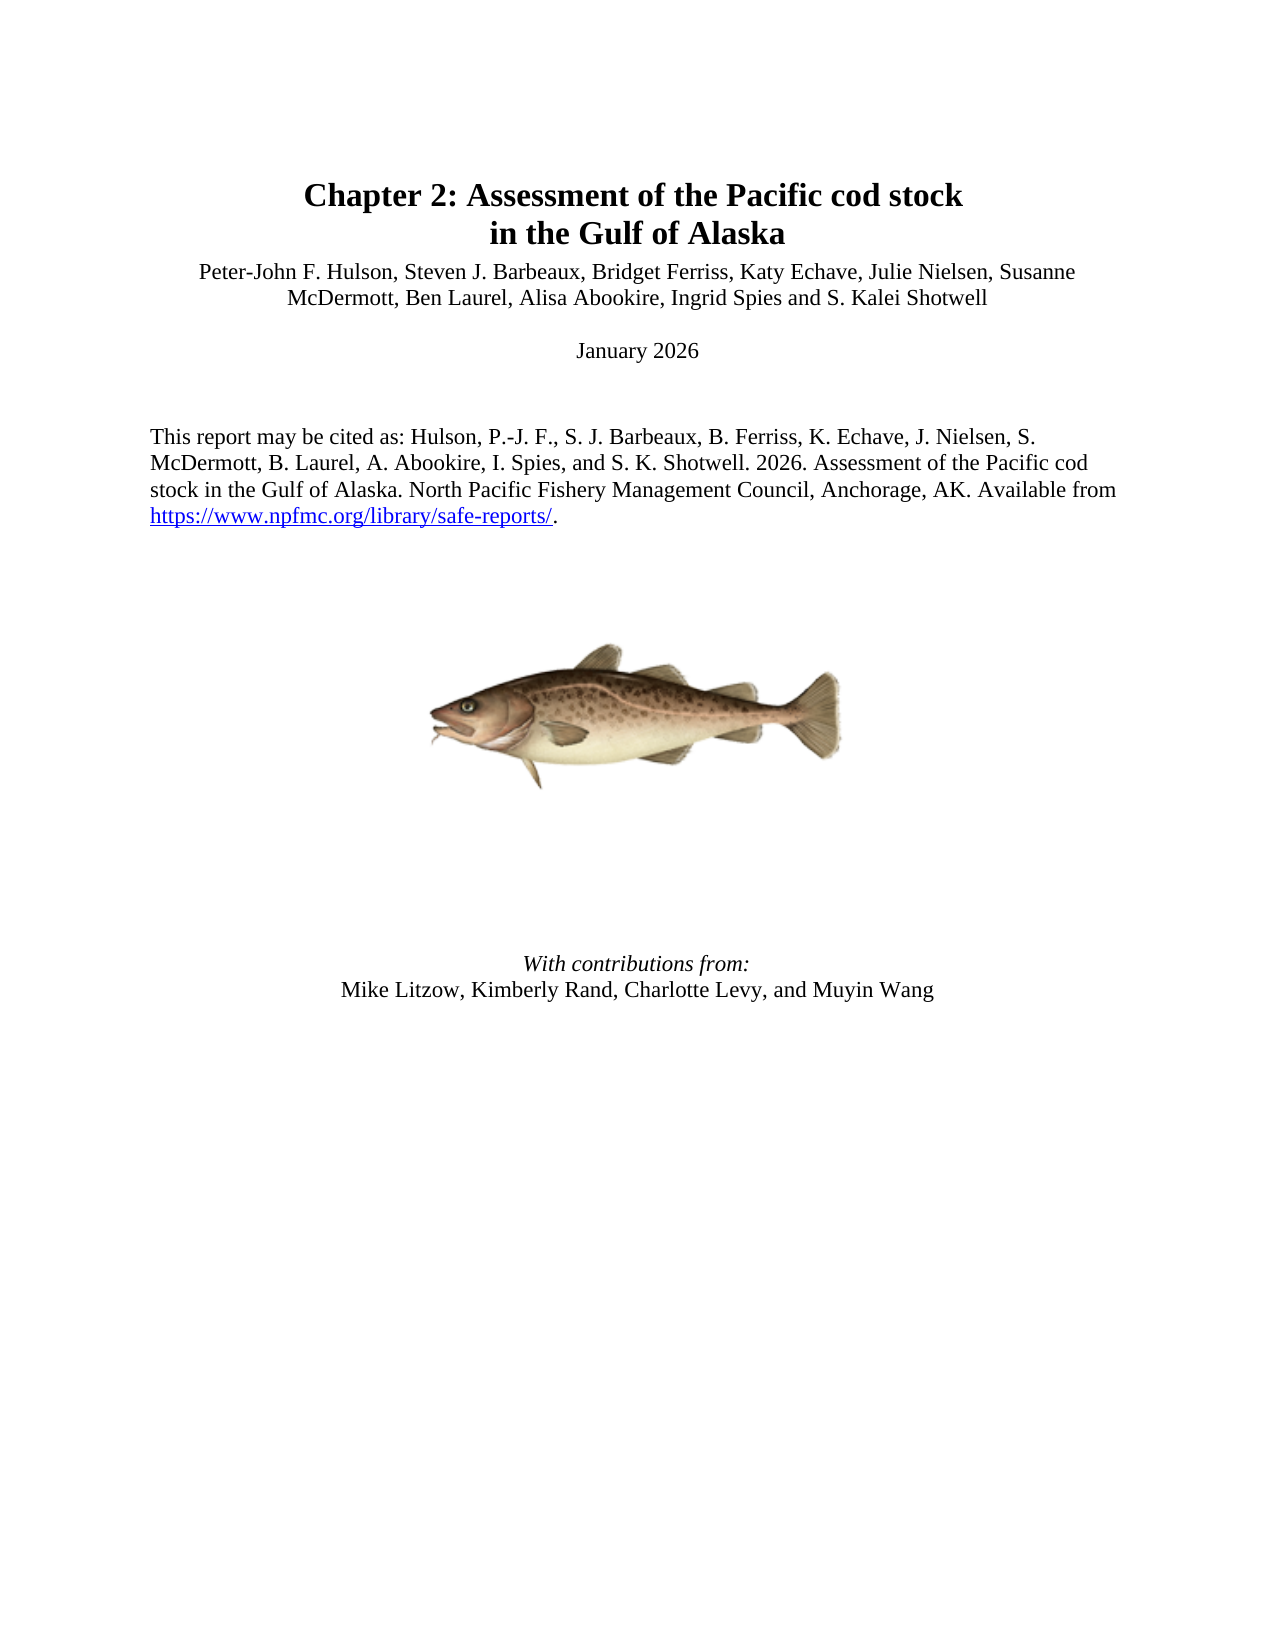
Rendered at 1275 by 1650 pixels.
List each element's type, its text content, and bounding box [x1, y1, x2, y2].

text With contributions from: [150, 950, 1125, 976]
text Peter-John F. Hulson, Steven J. Barbeaux, Bridget Ferriss, Katy Echave, Julie Nielsen, Susanne McDermott, Ben Laurel, Alisa Abookire, Ingrid Spies and S. Kalei Shotwell [150, 258, 1125, 311]
picture [425, 588, 850, 845]
text January 2026 [150, 337, 1125, 363]
text This report may be cited as: Hulson, P.-J. F., S. J. Barbeaux, B. Ferriss, K. Echave, J. Nielsen, S. McDermott, B. Laurel, A. Abookire, I. Spies, and S. K. Shotwell. 2026. Assessment of the Pacific cod stock in the Gulf of Alaska. North Pacific Fishery Management Council, Anchorage, AK. Available from https://www.npfmc.org/library/safe-reports/. [150, 423, 1125, 528]
text Mike Litzow, Kimberly Rand, Charlotte Levy, and Muyin Wang [150, 976, 1125, 1002]
title Chapter 2: Assessment of the Pacific cod stock in the Gulf of Alaska [150, 175, 1125, 252]
